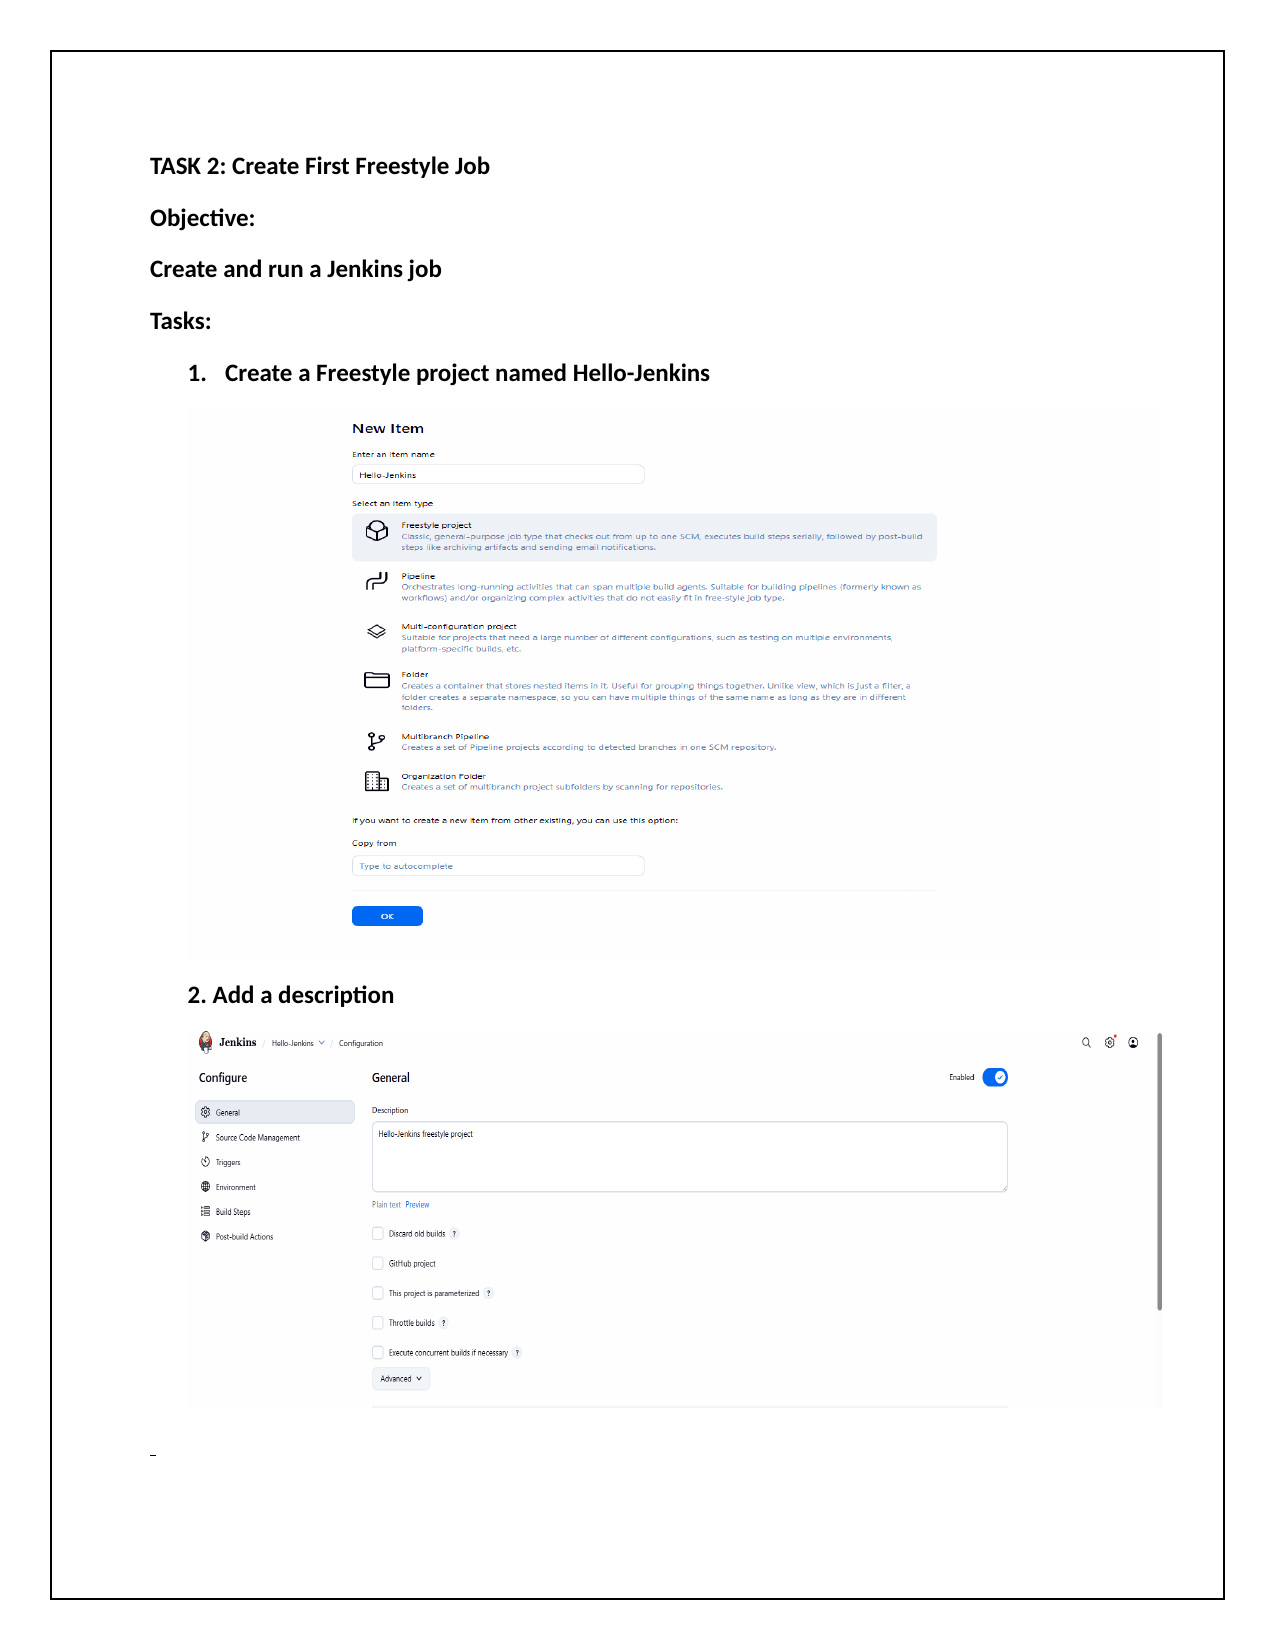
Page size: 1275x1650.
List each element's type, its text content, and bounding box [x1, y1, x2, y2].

text TASK 2: Create First Freestyle Job [150, 150, 1125, 181]
text Create and run a Jenkins job [150, 253, 1125, 284]
text Objective: [150, 202, 1125, 232]
picture [187, 408, 1163, 959]
list Create a Freestyle project named Hello-Jenkins [187, 357, 1125, 387]
picture [187, 1031, 1163, 1408]
text Tasks: [150, 305, 1125, 336]
text 2. Add a description [187, 979, 1125, 1010]
